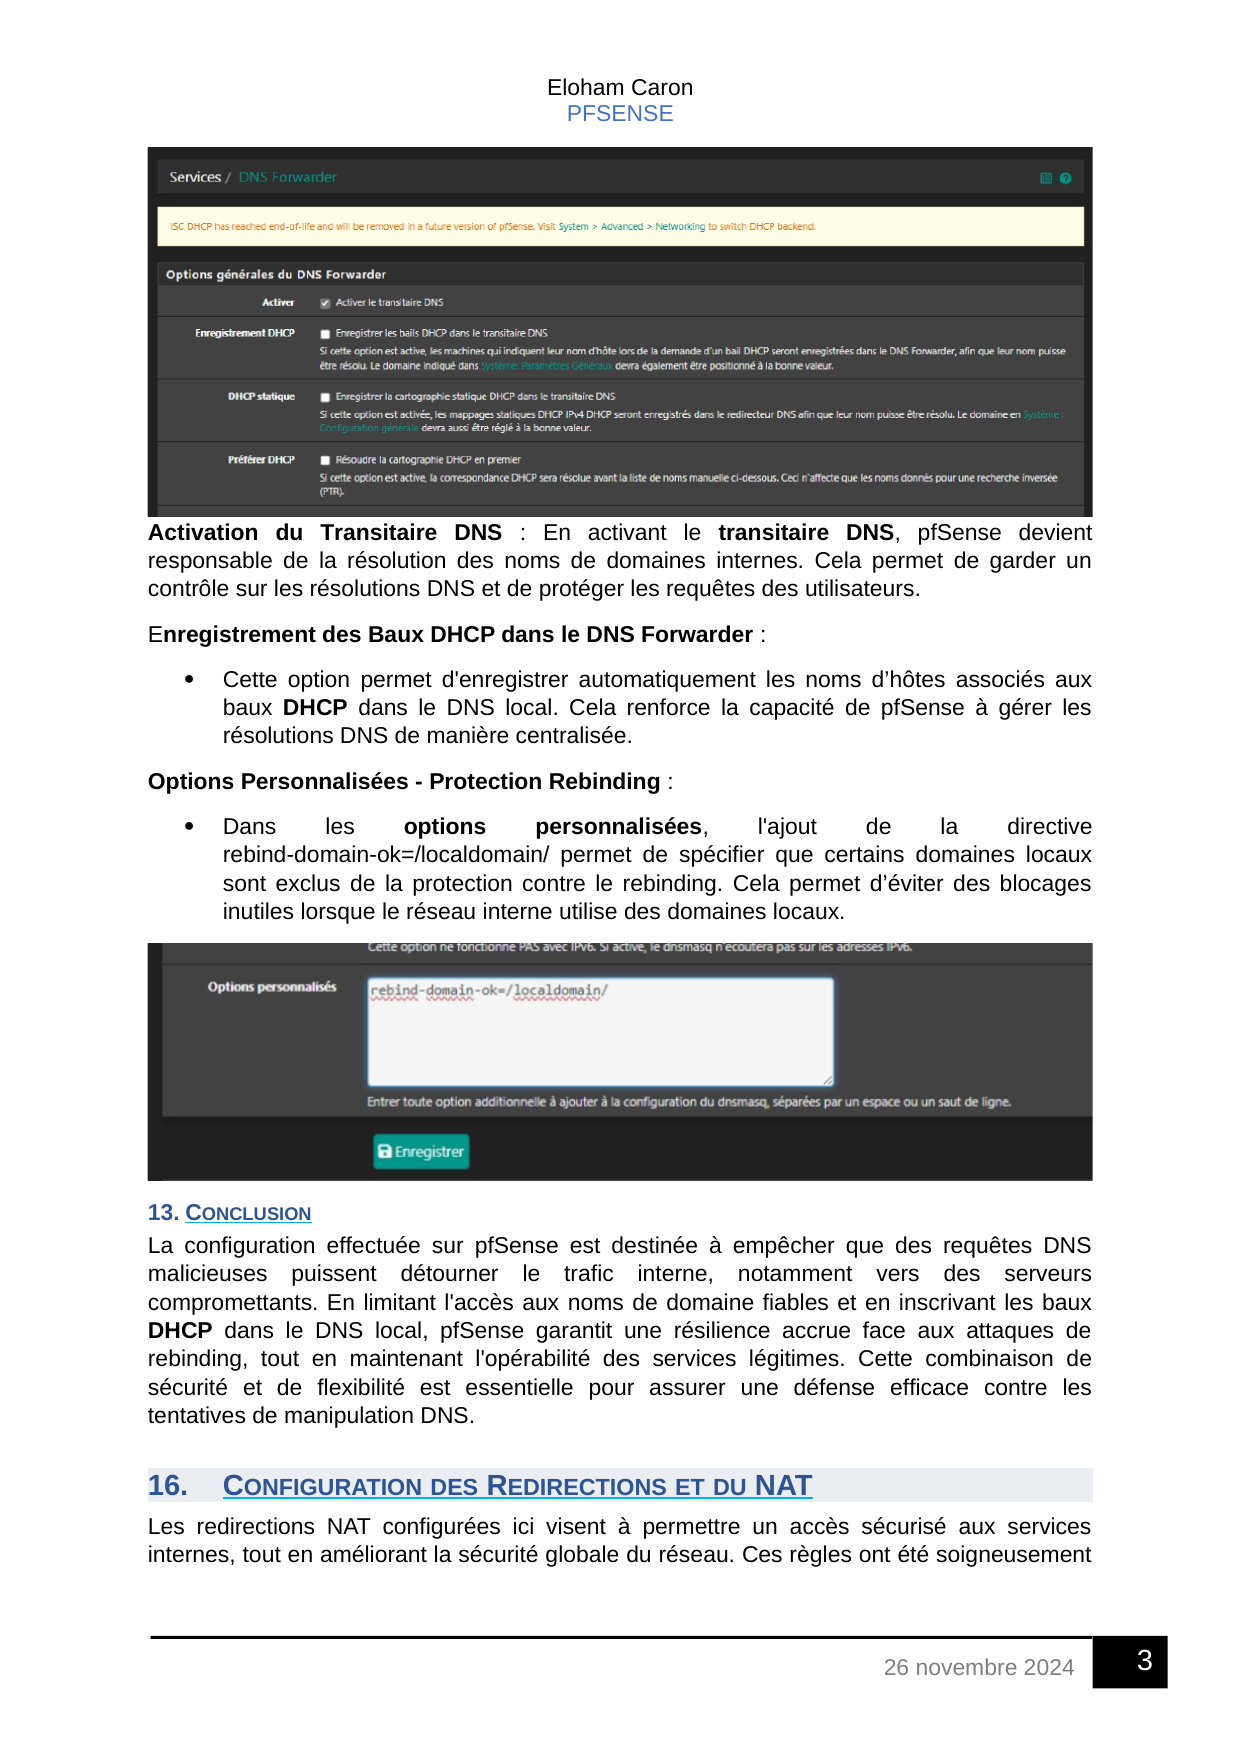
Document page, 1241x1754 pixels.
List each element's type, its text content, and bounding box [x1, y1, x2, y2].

picture [147, 147, 1093, 517]
text La configuration effectuée sur pfSense est destinée à empêcher que des requêtes DNS malicieuses puissent détourner le trafic interne, notamment vers des serveurs compromettants. En limitant l'accès aux noms de domaine fiables et en inscrivant les baux DHCP dans le DNS local, pfSense garantit une résilience accrue face aux attaques de rebinding, tout en maintenant l'opérabilité des services légitimes. Cette combinaison de sécurité et de flexibilité est essentielle pour assurer une défense efficace contre les tentatives de manipulation DNS. [148, 1232, 1093, 1428]
subtitle Conclusion [148, 1199, 1093, 1225]
text Activation du Transitaire DNS : En activant le transitaire DNS, pfSense devient responsable de la résolution des noms de domaines internes. Cela permet de garder un contrôle sur les résolutions DNS et de protéger les requêtes des utilisateurs. [148, 517, 1093, 602]
list Dans les options personnalisées, l'ajout de la directive rebind-domain-ok=/localdomain/ permet de spécifier que certains domaines locaux sont exclus de la protection contre le rebinding. Cela permet d’éviter des blocages inutiles lorsque le réseau interne utilise des domaines locaux. [185, 813, 1093, 924]
text Enregistrement des Baux DHCP dans le DNS Forwarder : [148, 621, 1093, 647]
picture [147, 943, 1093, 1181]
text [148, 1513, 1093, 1567]
list Cette option permet d'enregistrer automatiquement les noms d’hôtes associés aux baux DHCP dans le DNS local. Cela renforce la capacité de pfSense à gérer les résolutions DNS de manière centralisée. [185, 666, 1093, 749]
text Options Personnalisées - Protection Rebinding : [148, 768, 1093, 794]
subtitle Configuration des Redirections et du NAT [148, 1468, 1093, 1502]
